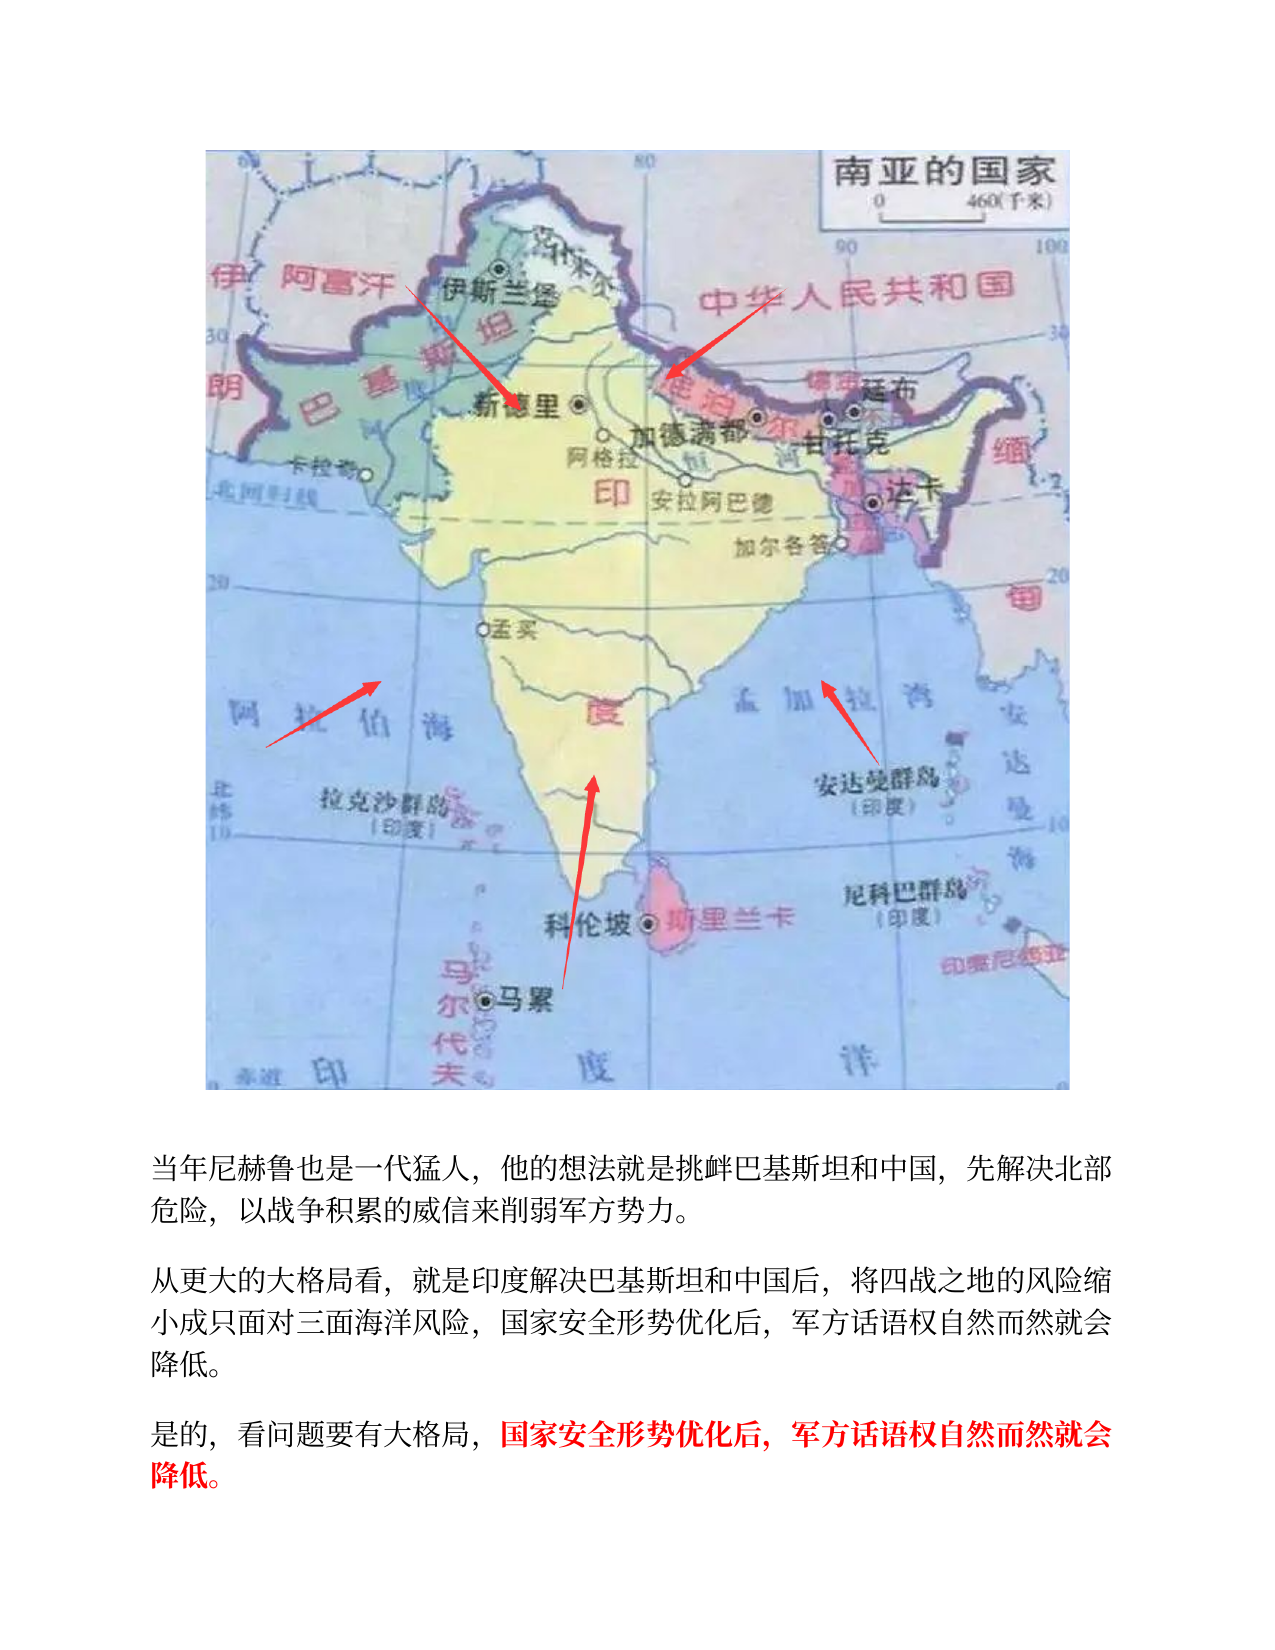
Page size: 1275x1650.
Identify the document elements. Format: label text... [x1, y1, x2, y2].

text 是的，看问题要有大格局，国家安全形势优化后，军方话语权自然而然就会降低。 [150, 1411, 1125, 1495]
text 当年尼赫鲁也是一代猛人，他的想法就是挑衅巴基斯坦和中国，先解决北部危险，以战争积累的威信来削弱军方势力。 [150, 1146, 1125, 1230]
text 从更大的大格局看，就是印度解决巴基斯坦和中国后，将四战之地的风险缩小成只面对三面海洋风险，国家安全形势优化后，军方话语权自然而然就会降低。 [150, 1258, 1125, 1383]
picture [205, 150, 1070, 1090]
